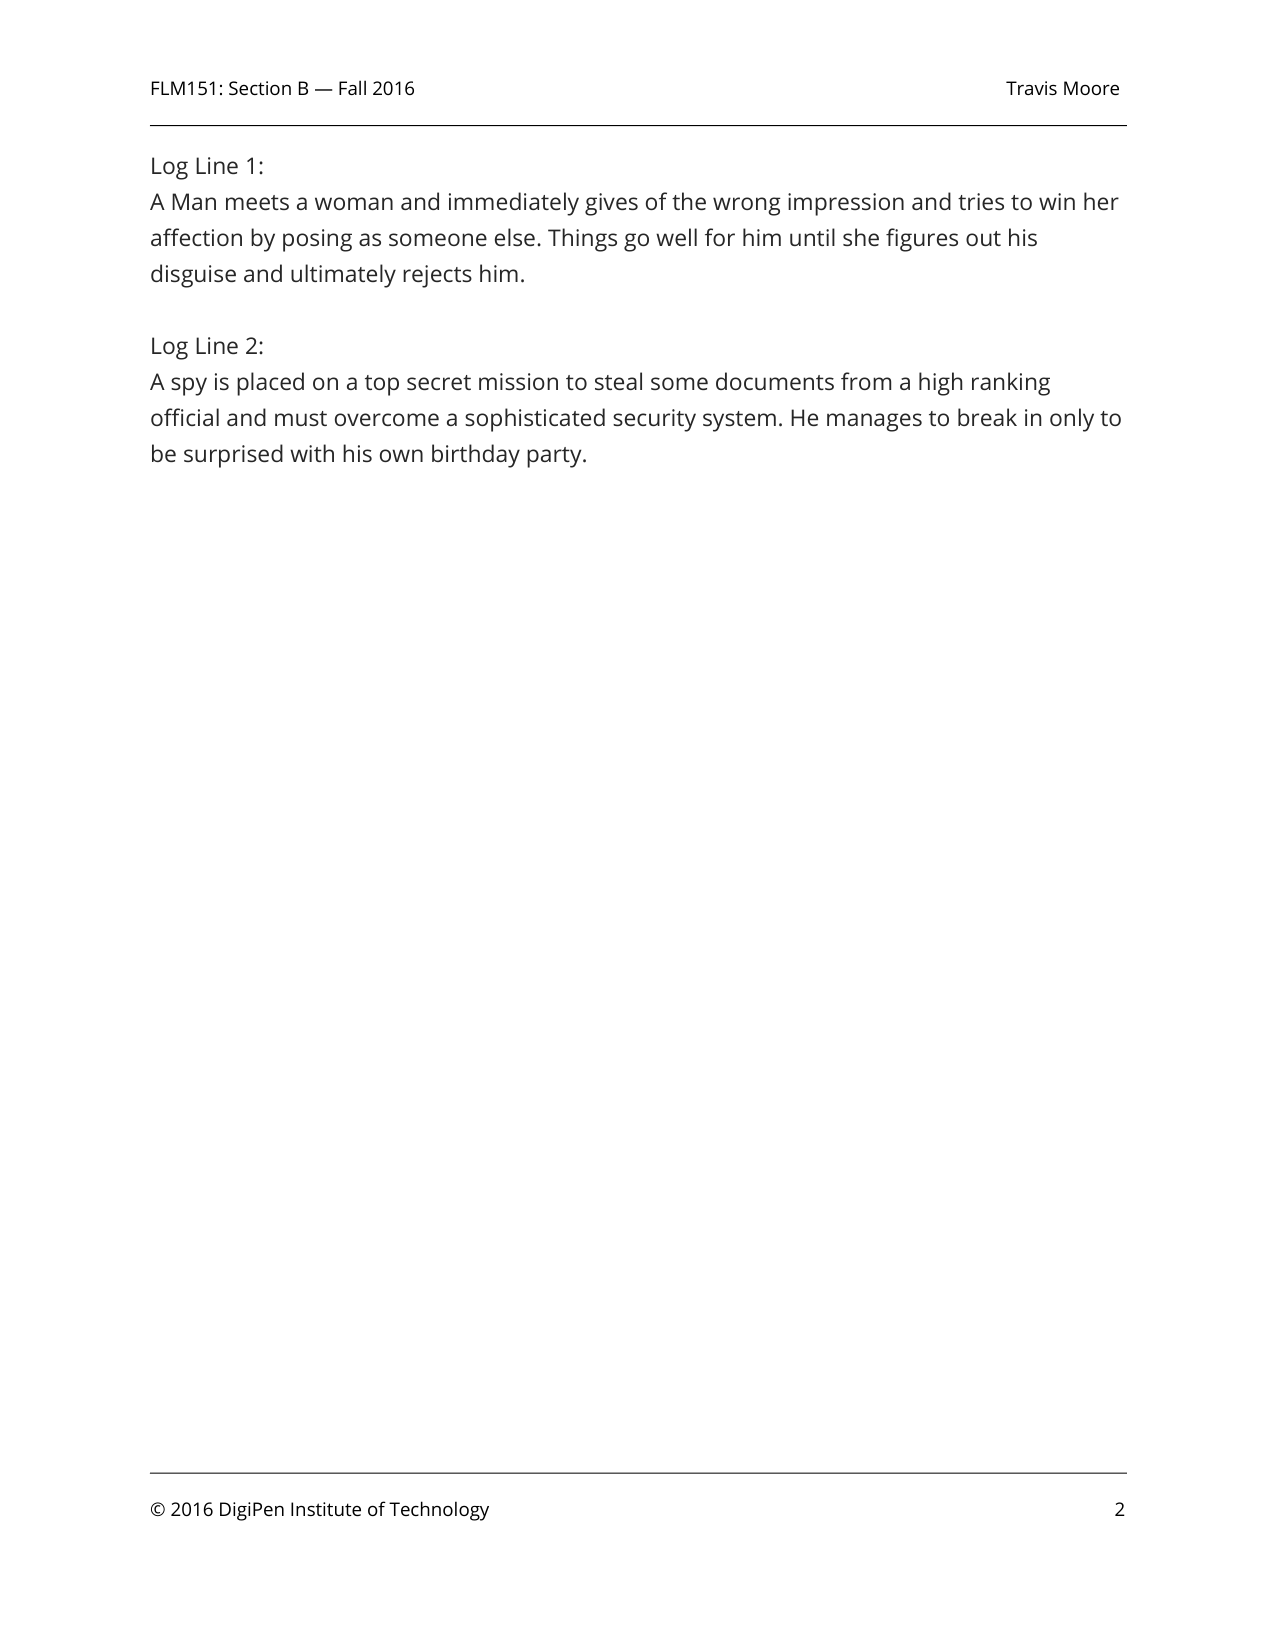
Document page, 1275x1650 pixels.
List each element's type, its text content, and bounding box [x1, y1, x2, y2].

text Log Line 1: A Man meets a woman and immediately gives of the wrong impression and tries to win her affection by posing as someone else. Things go well for him until she figures out his disguise and ultimately rejects him. Log Line 2: A spy is placed on a top secret mission to steal some documents from a high ranking official and must overcome a sophisticated security system. He manages to break in only to be surprised with his own birthday party. [150, 150, 1125, 469]
